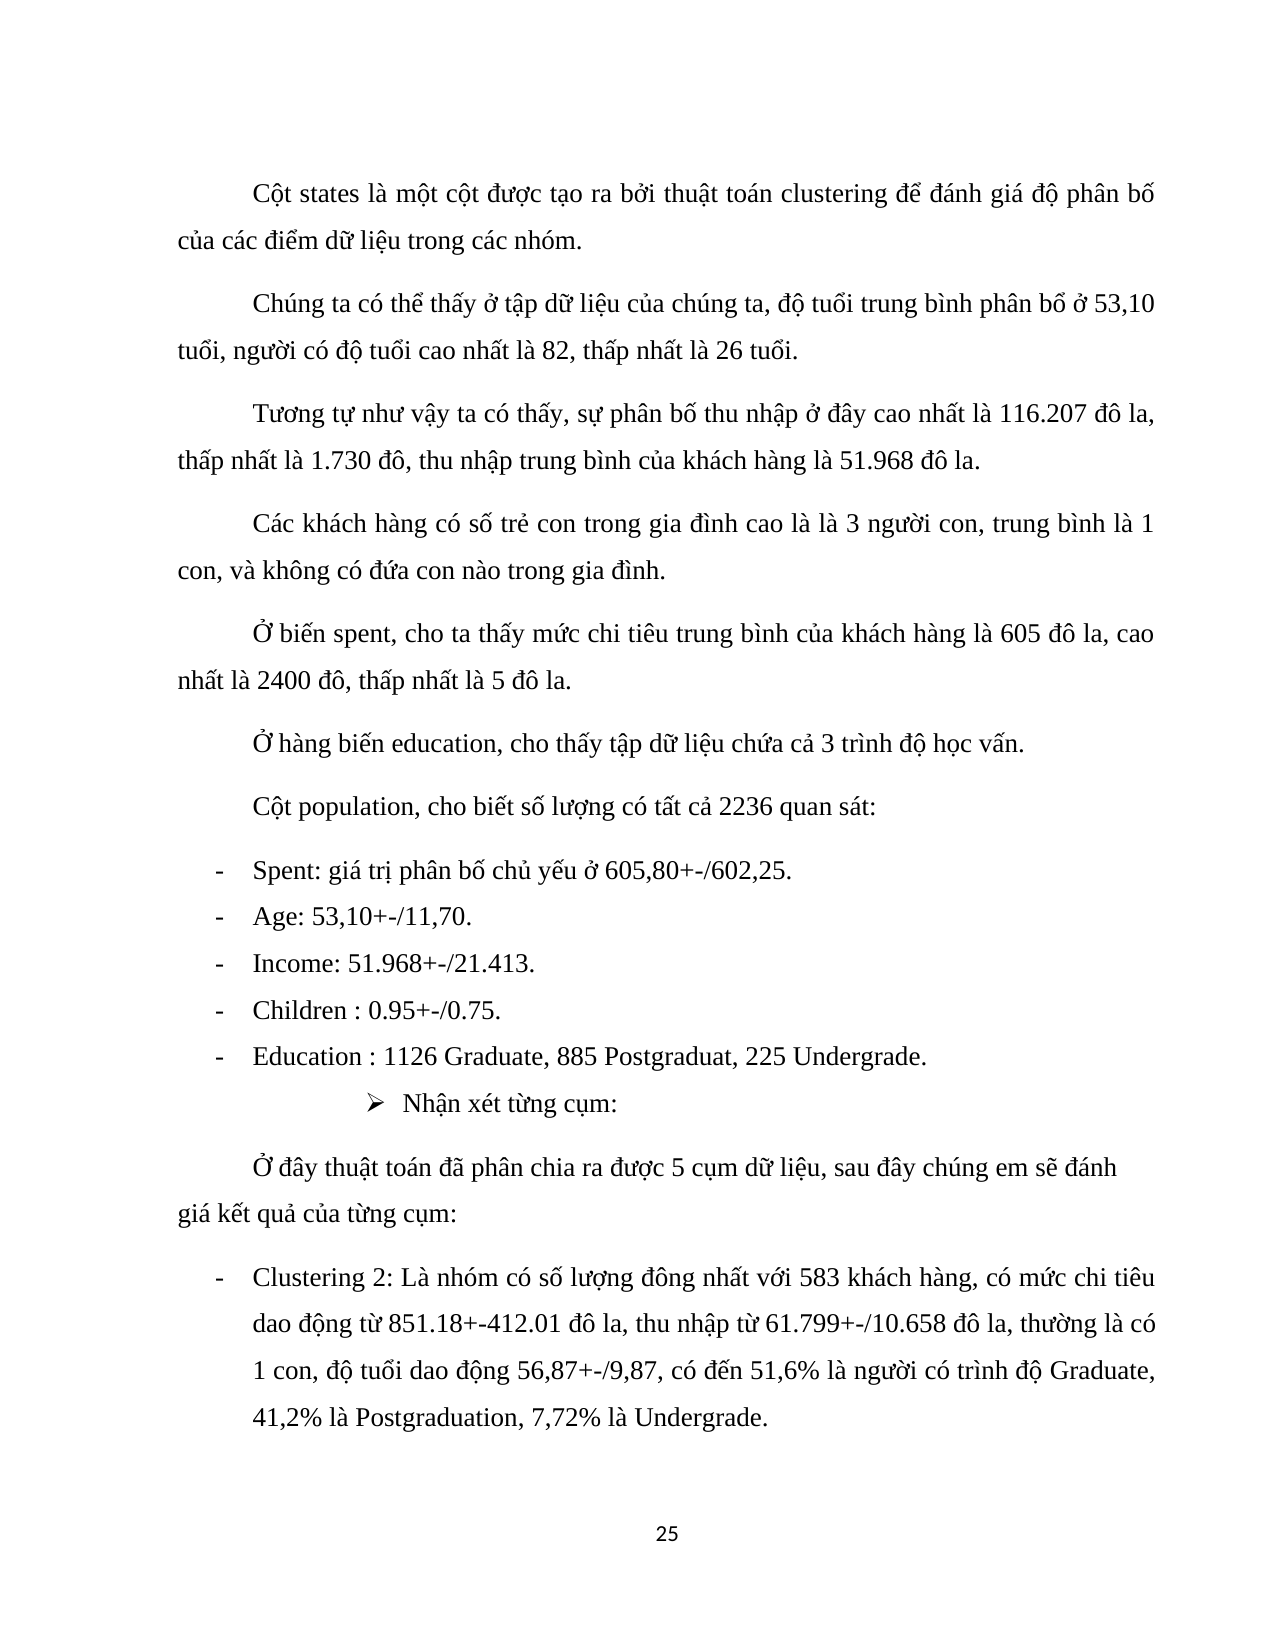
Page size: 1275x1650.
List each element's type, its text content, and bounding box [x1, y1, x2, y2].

list Education : 1126 Graduate, 885 Postgraduat, 225 Undergrade. [215, 1041, 1157, 1072]
list Children : 0.95+-/0.75. [215, 994, 1157, 1025]
text Cột states là một cột được tạo ra bởi thuật toán clustering để đánh giá độ phân bố của các điểm dữ liệu trong các nhóm. [177, 177, 1157, 255]
list Spent: giá trị phân bố chủ yếu ở 605,80+-/602,25. [215, 854, 1157, 885]
text Ở biến spent, cho ta thấy mức chi tiêu trung bình của khách hàng là 605 đô la, cao nhất là 2400 đô, thấp nhất là 5 đô la. [177, 617, 1157, 695]
text Chúng ta có thể thấy ở tập dữ liệu của chúng ta, độ tuổi trung bình phân bổ ở 53,10 tuổi, người có độ tuổi cao nhất là 82, thấp nhất là 26 tuổi. [177, 287, 1157, 365]
list Age: 53,10+-/11,70. [215, 901, 1157, 932]
text Cột population, cho biết số lượng có tất cả 2236 quan sát: [177, 791, 1157, 822]
text Các khách hàng có số trẻ con trong gia đình cao là là 3 người con, trung bình là 1 con, và không có đứa con nào trong gia đình. [177, 507, 1157, 585]
text Tương tự như vậy ta có thấy, sự phân bố thu nhập ở đây cao nhất là 116.207 đô la, thấp nhất là 1.730 đô, thu nhập trung bình của khách hàng là 51.968 đô la. [177, 397, 1157, 475]
list Nhận xét từng cụm: [365, 1087, 1157, 1118]
list Clustering 2: Là nhóm có số lượng đông nhất với 583 khách hàng, có mức chi tiêu dao động từ 851.18+-412.01 đô la, thu nhập từ 61.799+-/10.658 đô la, thường là có 1 con, độ tuổi dao động 56,87+-/9,87, có đến 51,6% là người có trình độ Graduate, 41,2% là Postgraduation, 7,72% là Undergrade. [215, 1261, 1157, 1432]
text Ở đây thuật toán đã phân chia ra được 5 cụm dữ liệu, sau đây chúng em sẽ đánh giá kết quả của từng cụm: [177, 1151, 1157, 1228]
list Income: 51.968+-/21.413. [215, 947, 1157, 978]
text Ở hàng biến education, cho thấy tập dữ liệu chứa cả 3 trình độ học vấn. [177, 727, 1157, 758]
